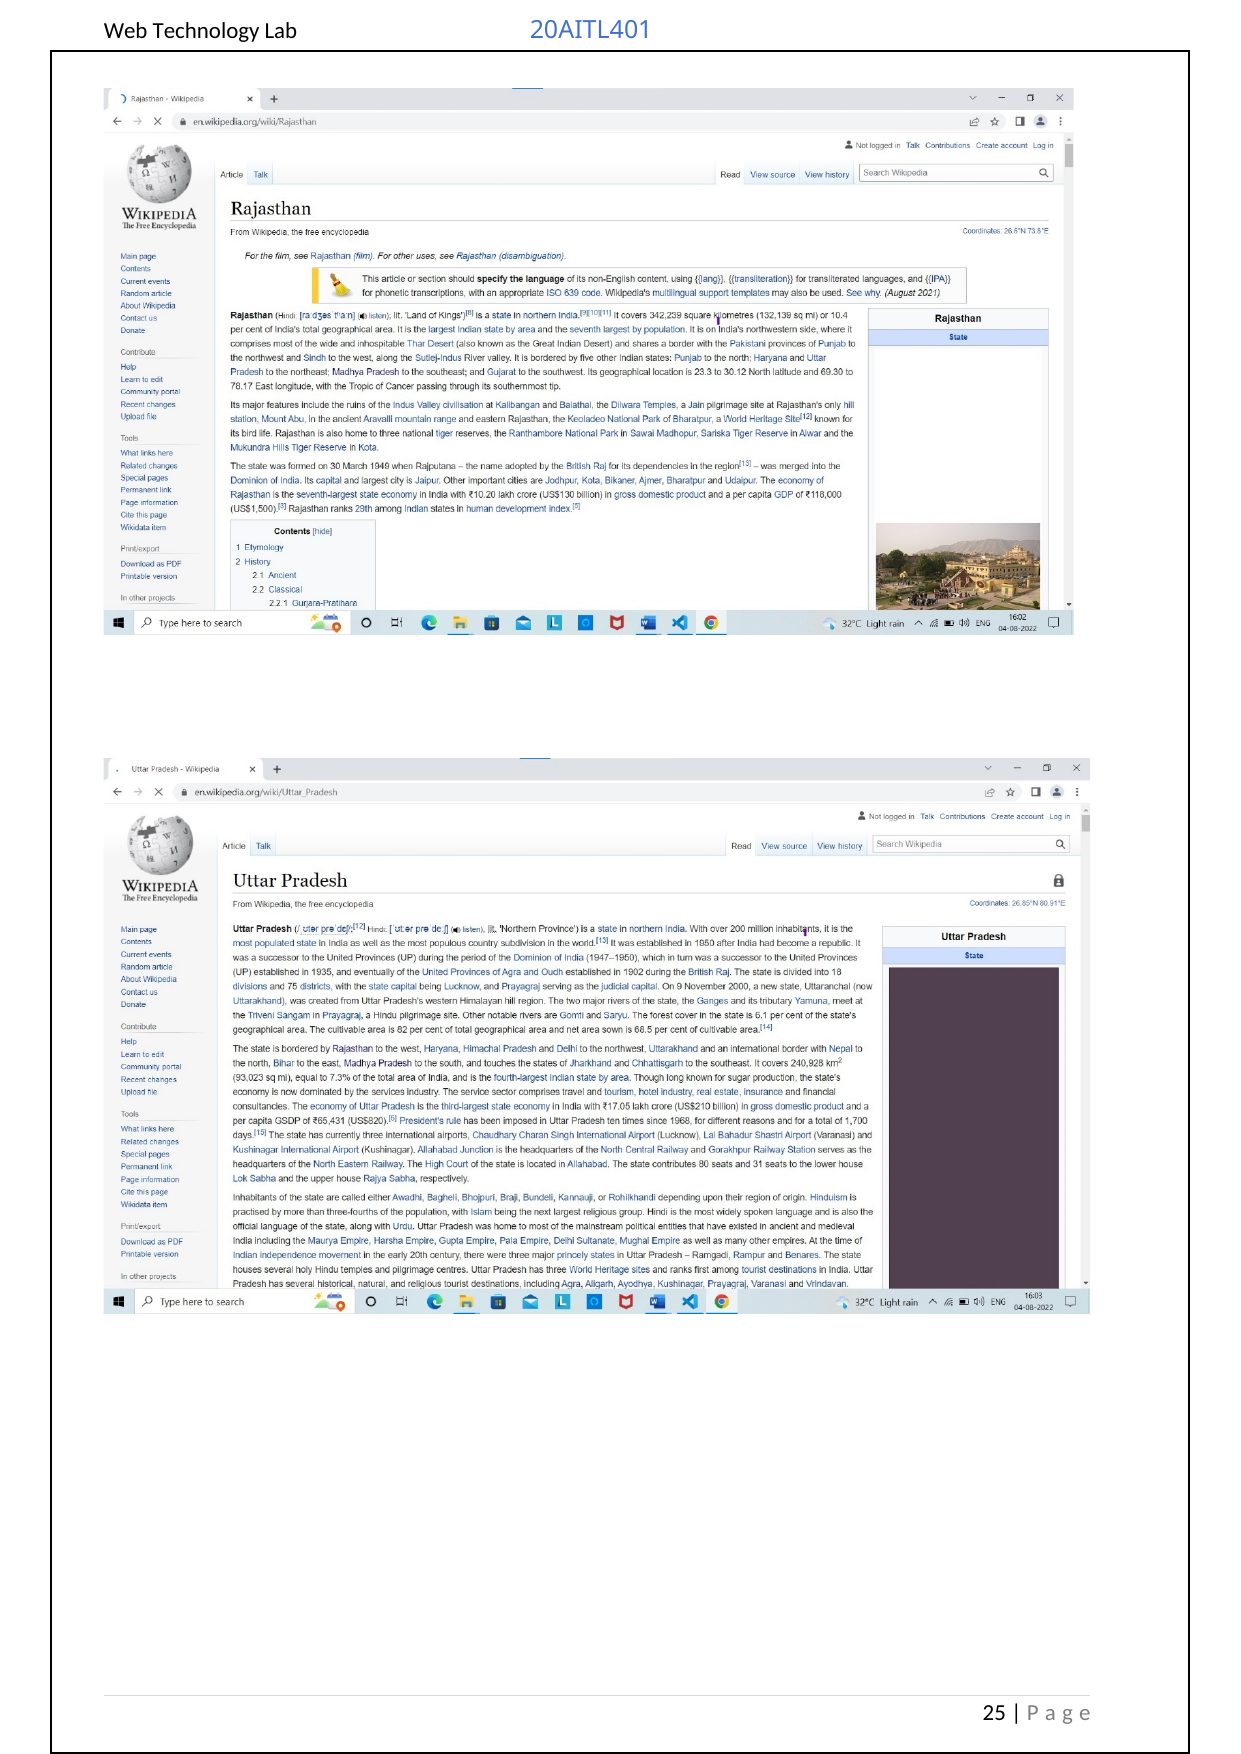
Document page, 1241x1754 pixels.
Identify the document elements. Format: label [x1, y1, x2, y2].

picture [103, 758, 1091, 1314]
picture [103, 88, 1074, 635]
